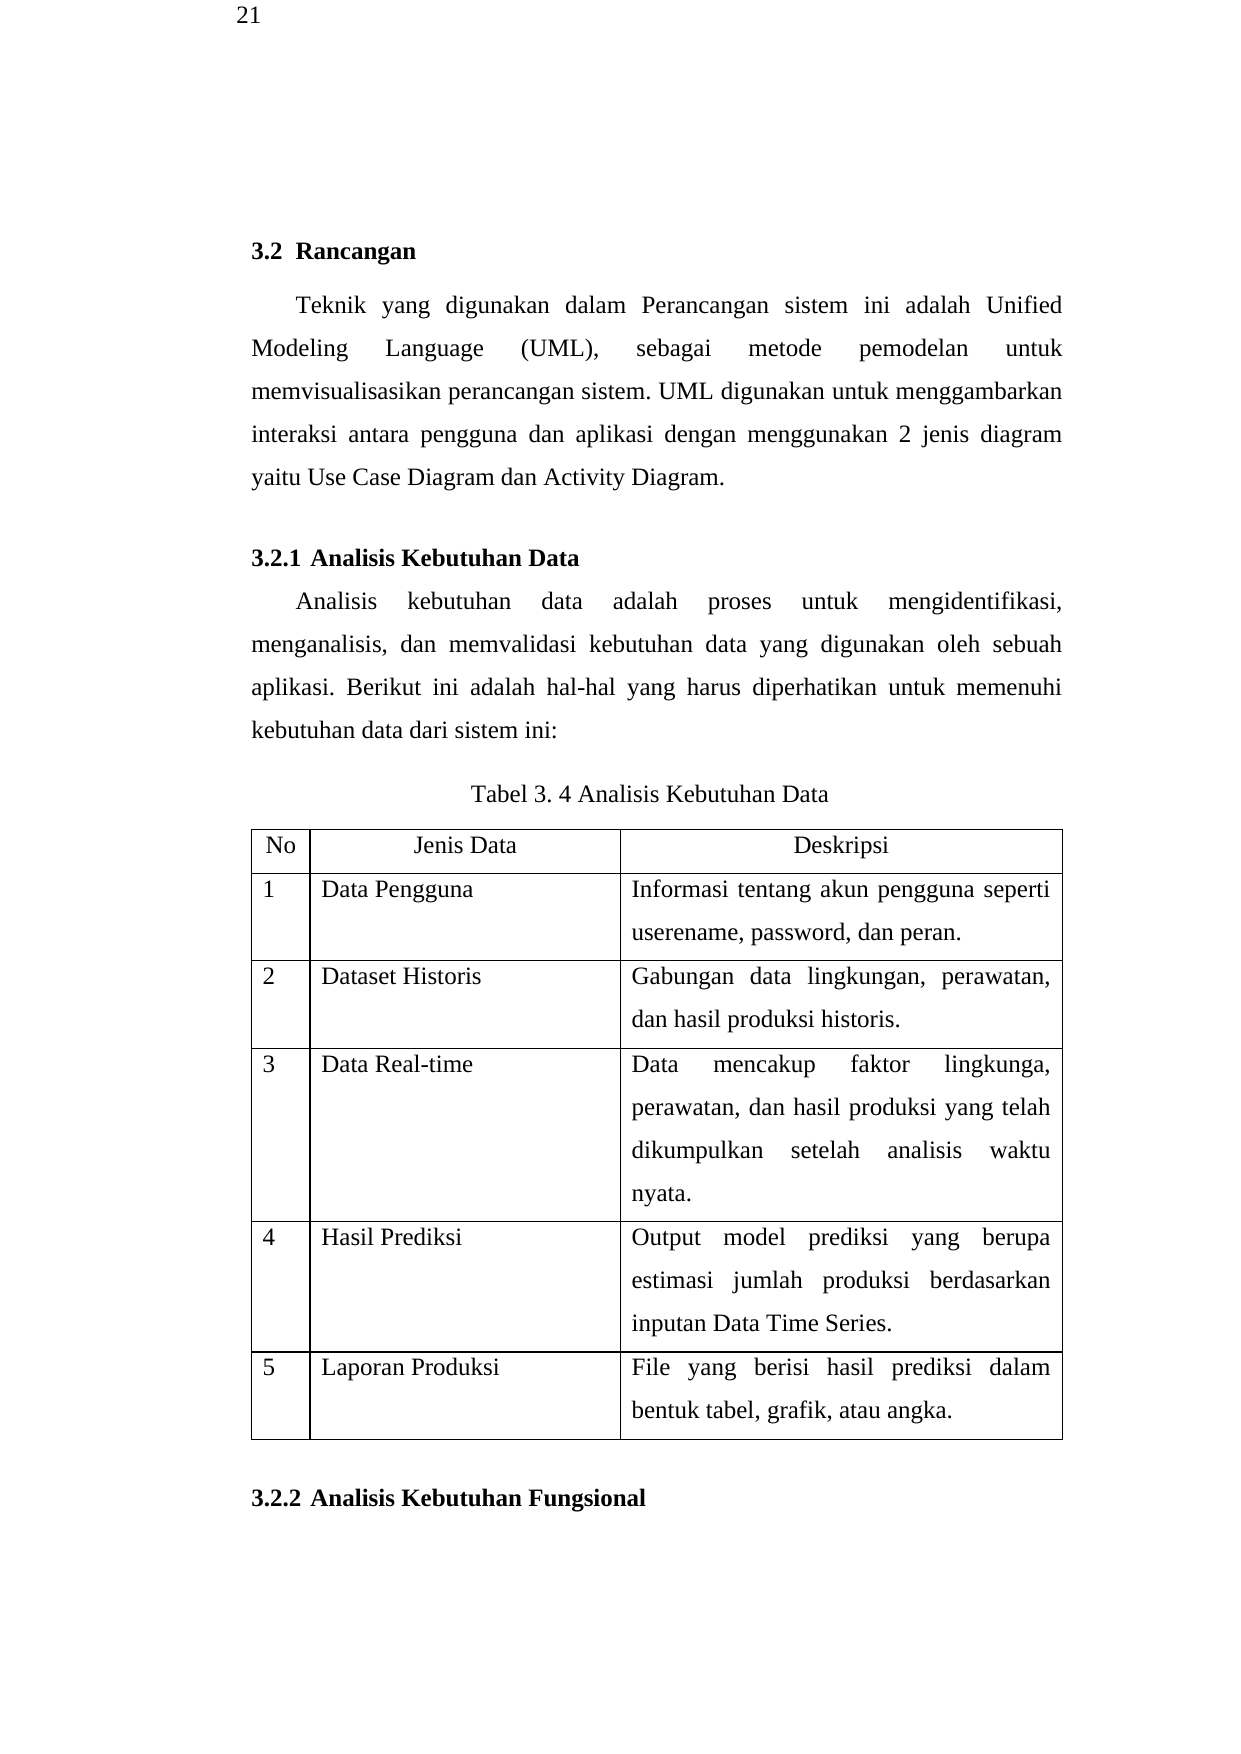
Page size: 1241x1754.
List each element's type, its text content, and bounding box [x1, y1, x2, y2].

table_cell Data mencakup faktor lingkunga, perawatan, dan hasil produksi yang telah dikumpulkan setelah analisis waktu nyata. [621, 1049, 1062, 1221]
table_cell Output model prediksi yang berupa estimasi jumlah produksi berdasarkan inputan Data Time Series. [621, 1222, 1062, 1351]
table_cell Hasil Prediksi [311, 1222, 620, 1351]
subtitle Rancangan [251, 236, 1063, 265]
text Tabel 3. 4 Analisis Kebutuhan Data [236, 779, 1063, 808]
table_cell Dataset Historis [311, 961, 620, 1048]
list Analisis Kebutuhan Fungsional [251, 1483, 1063, 1511]
table_cell 3 [252, 1049, 309, 1221]
table_header Jenis Data [311, 830, 620, 873]
table_header Deskripsi [621, 830, 1062, 873]
table_cell Data Real-time [311, 1049, 620, 1221]
text Analisis kebutuhan data adalah proses untuk mengidentifikasi, menganalisis, dan memvalidasi kebutuhan data yang digunakan oleh sebuah aplikasi. Berikut ini adalah hal-hal yang harus diperhatikan untuk memenuhi kebutuhan data dari sistem ini: [251, 586, 1063, 744]
table_cell Data Pengguna [311, 874, 620, 960]
table_cell File yang berisi hasil prediksi dalam bentuk tabel, grafik, atau angka. [621, 1353, 1062, 1438]
table_cell Gabungan data lingkungan, perawatan, dan hasil produksi historis. [621, 961, 1062, 1048]
text Teknik yang digunakan dalam Perancangan sistem ini adalah Unified Modeling Language (UML), sebagai metode pemodelan untuk memvisualisasikan perancangan sistem. UML digunakan untuk menggambarkan interaksi antara pengguna dan aplikasi dengan menggunakan 2 jenis diagram yaitu Use Case Diagram dan Activity Diagram. [251, 290, 1063, 491]
table_header No [252, 830, 309, 873]
table_cell 1 [252, 874, 309, 960]
list Analisis Kebutuhan Data [251, 543, 1063, 572]
table_cell 4 [252, 1222, 309, 1351]
table_cell 2 [252, 961, 309, 1048]
table_cell Informasi tentang akun pengguna seperti userename, password, dan peran. [621, 874, 1062, 960]
table_cell Laporan Produksi [311, 1353, 620, 1438]
table_cell 5 [252, 1353, 309, 1438]
